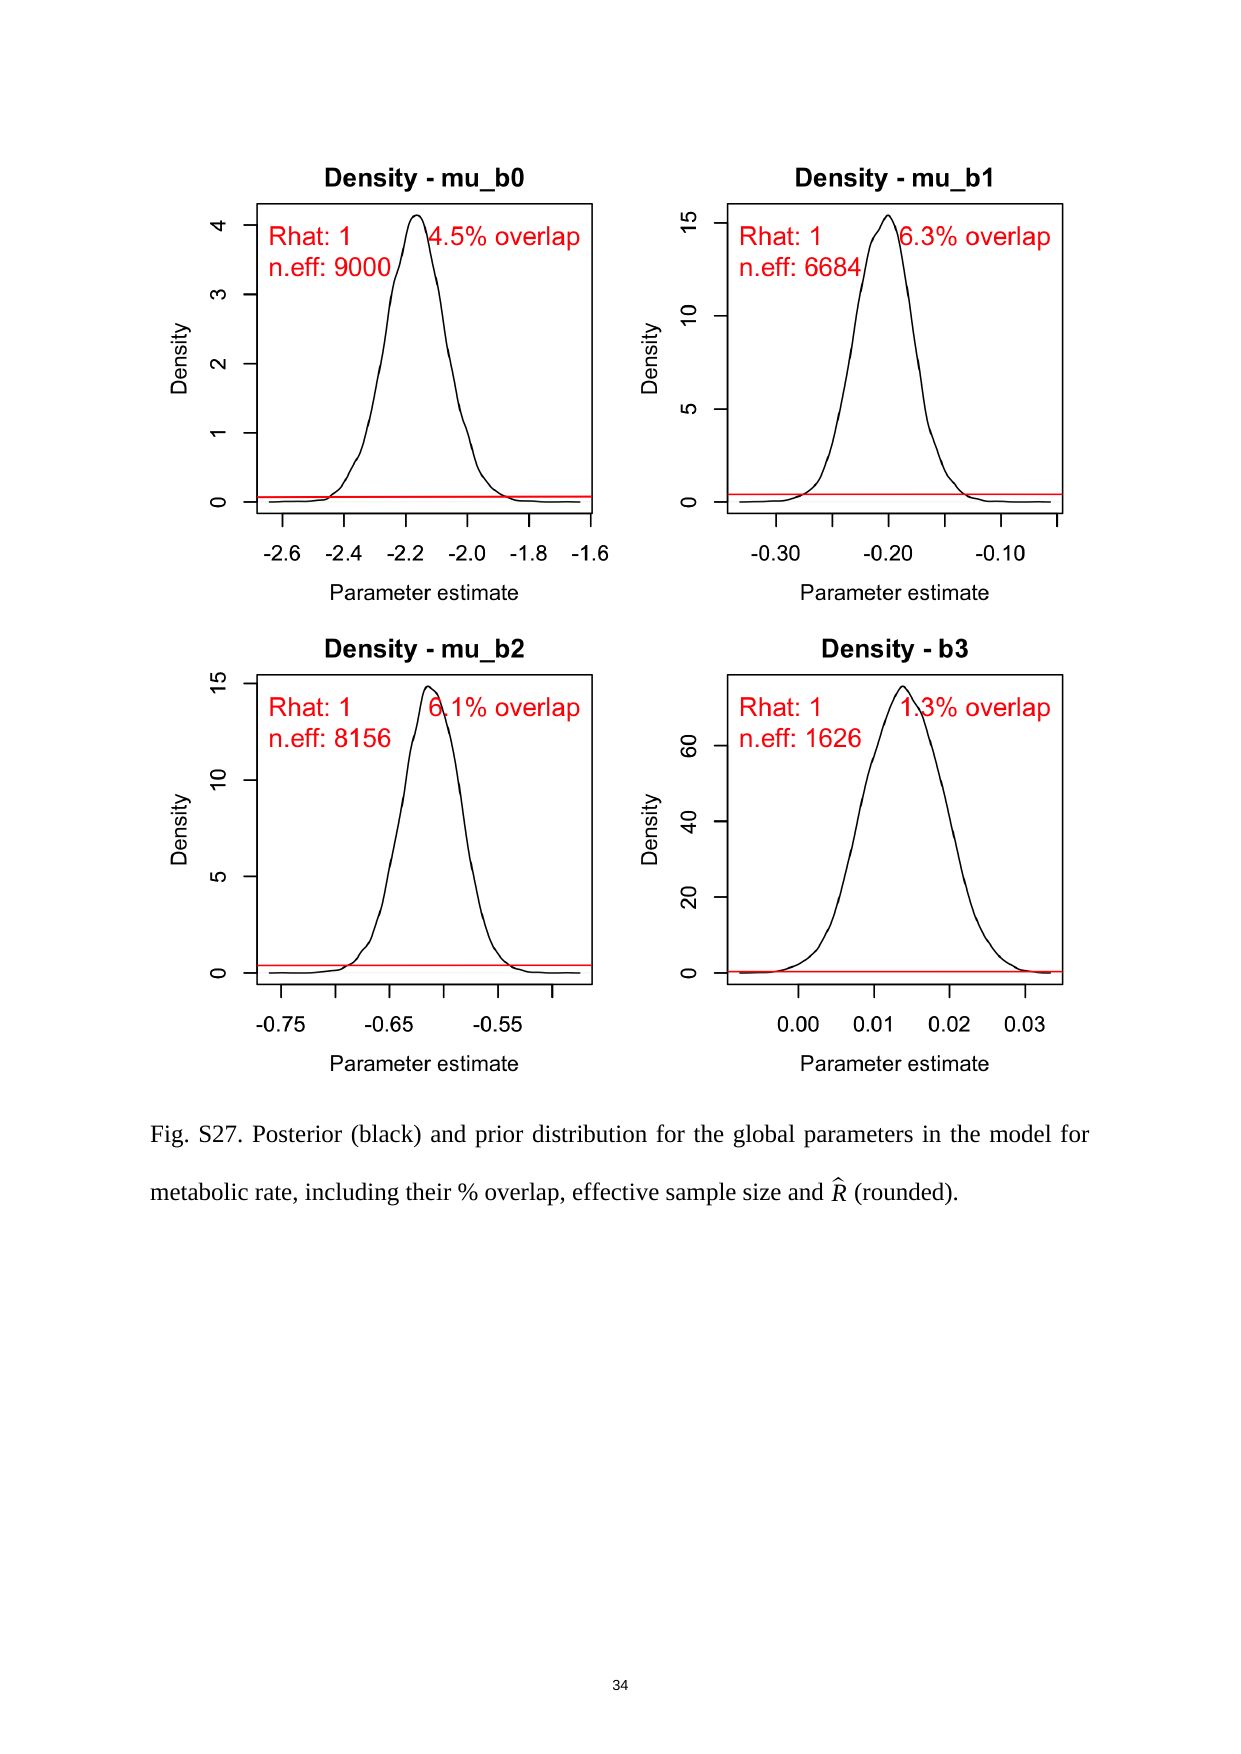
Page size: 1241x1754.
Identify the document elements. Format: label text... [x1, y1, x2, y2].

text Fig. S27. Posterior (black) and prior distribution for the global parameters in the model for metabolic rate, including their % overlap, effective sample size and (rounded). [150, 1119, 1090, 1207]
picture [150, 150, 1091, 1091]
